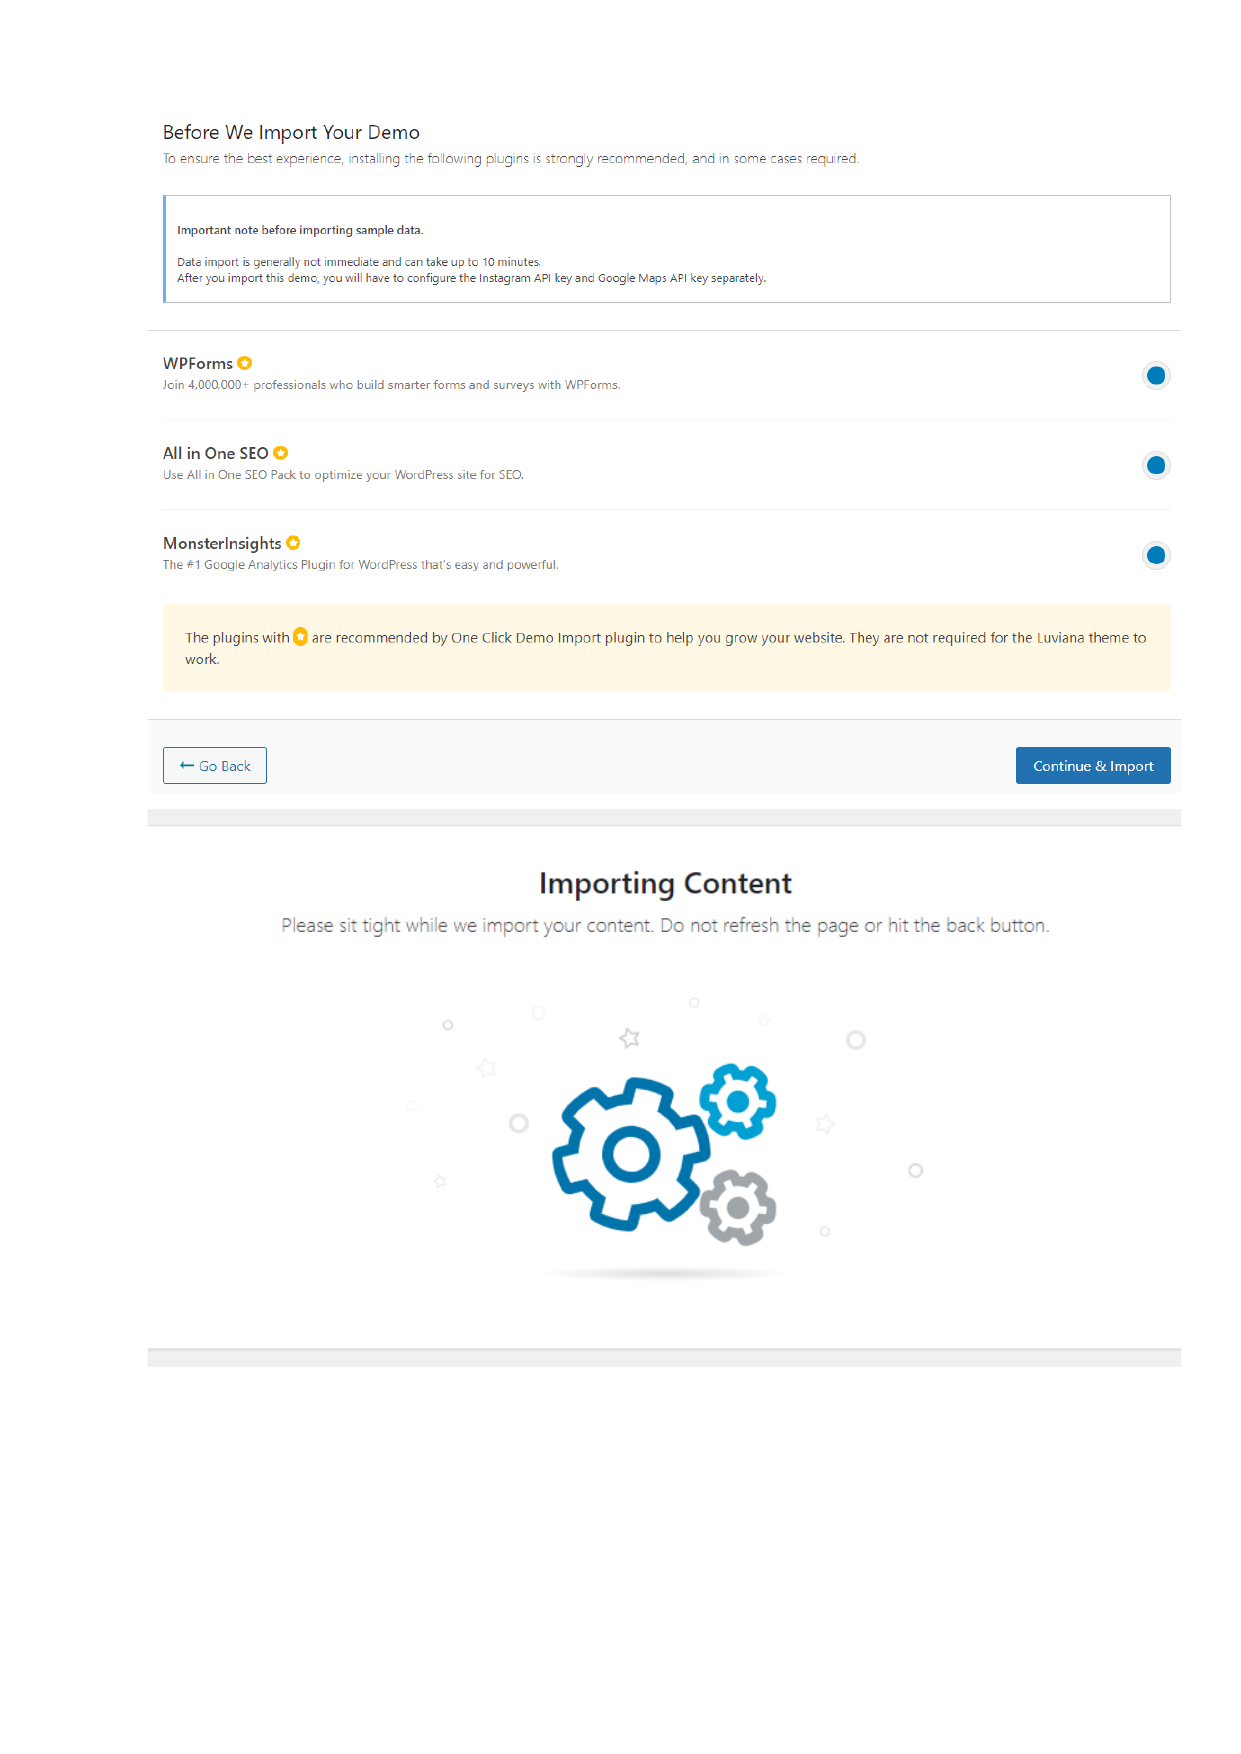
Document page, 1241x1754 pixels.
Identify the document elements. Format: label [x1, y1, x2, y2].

picture [147, 809, 1182, 1367]
picture [147, 118, 1182, 793]
